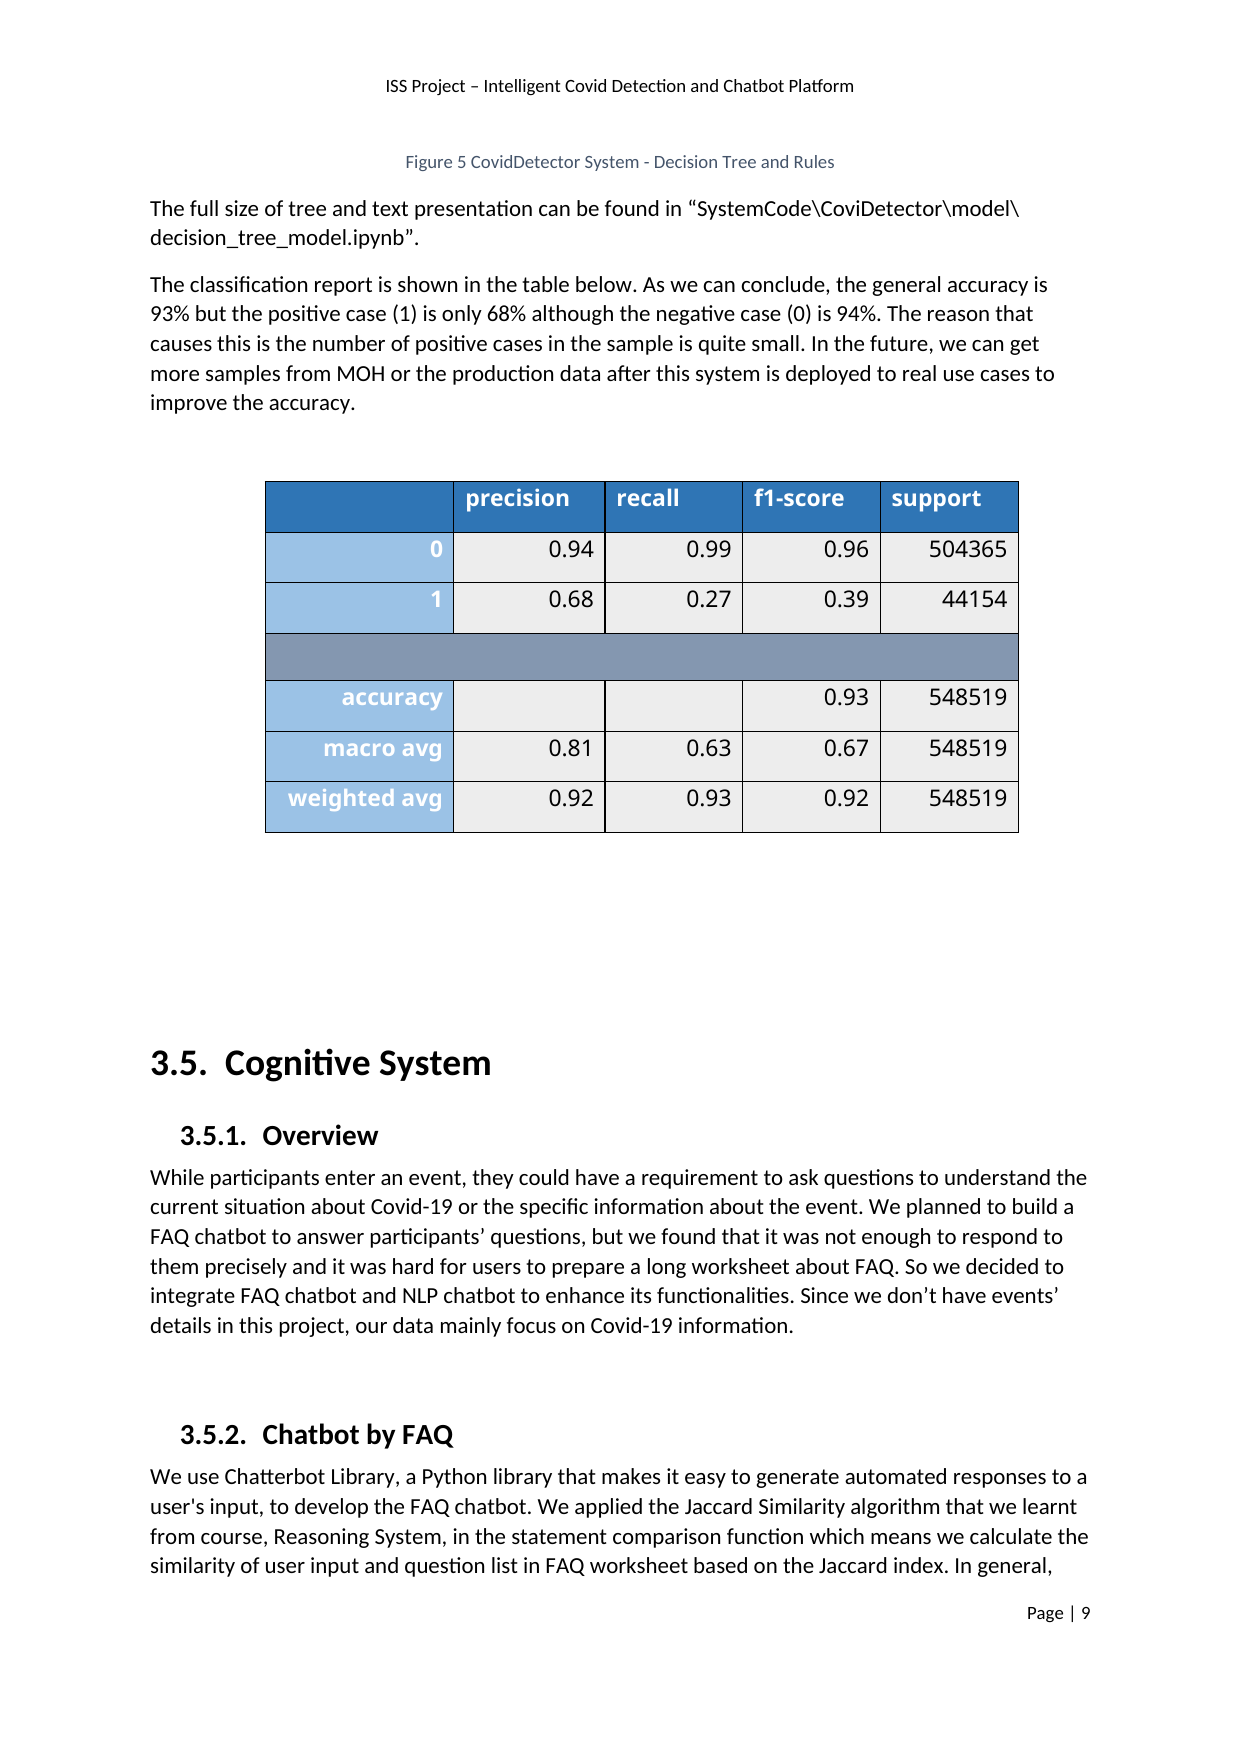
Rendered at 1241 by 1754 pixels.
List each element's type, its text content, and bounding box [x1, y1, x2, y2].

table_header f1-score [743, 482, 880, 532]
table_header precision [454, 482, 604, 532]
subtitle Cognitive System [150, 1039, 1090, 1085]
text The full size of tree and text presentation can be found in “SystemCode\CoviDetector\model\decision_tree_model.ipynb”. [150, 194, 1090, 251]
table_cell 548519 [881, 681, 1018, 731]
table_cell 0.93 [743, 681, 880, 731]
table_cell 0.92 [743, 782, 880, 832]
table_cell 0.67 [743, 732, 880, 781]
table_cell 1 [266, 583, 453, 633]
table_cell accuracy [266, 681, 453, 731]
table_cell 0.93 [606, 782, 742, 832]
table_cell 0.92 [454, 782, 604, 832]
table_cell 44154 [881, 583, 1018, 633]
table_cell 0.63 [606, 732, 742, 781]
table_header recall [606, 482, 742, 532]
table_cell weighted avg [266, 782, 453, 832]
text The classification report is shown in the table below. As we can conclude, the general accuracy is 93% but the positive case (1) is only 68% although the negative case (0) is 94%. The reason that causes this is the number of positive cases in the sample is quite small. In the future, we can get more samples from MOH or the production data after this system is deployed to real use cases to improve the accuracy. [150, 270, 1090, 417]
text While participants enter an event, they could have a requirement to ask questions to understand the current situation about Covid-19 or the specific information about the event. We planned to build a FAQ chatbot to answer participants’ questions, but we found that it was not enough to respond to them precisely and it was hard for users to prepare a long worksheet about FAQ. So we decided to integrate FAQ chatbot and NLP chatbot to enhance its functionalities. Since we don’t have events’ details in this project, our data mainly focus on Covid-19 information. [150, 1163, 1090, 1339]
table_cell 0 [266, 533, 453, 582]
text Figure 5 CovidDetector System - Decision Tree and Rules [150, 150, 1090, 173]
table_cell 0.99 [606, 533, 742, 582]
table_cell 0.27 [606, 583, 742, 633]
table_cell 0.68 [454, 583, 604, 633]
table_cell 0.94 [454, 533, 604, 582]
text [150, 1462, 1090, 1579]
table_header [266, 482, 453, 532]
table_cell 548519 [881, 782, 1018, 832]
subtitle Overview [179, 1117, 1090, 1152]
subtitle Chatbot by FAQ [179, 1416, 1090, 1452]
table_cell macro avg [266, 732, 453, 781]
table_cell 0.96 [743, 533, 880, 582]
table_cell [454, 681, 604, 731]
table_cell [266, 634, 1018, 680]
table_cell 0.39 [743, 583, 880, 633]
table_cell [606, 681, 742, 731]
table_cell 504365 [881, 533, 1018, 582]
table_cell 0.81 [454, 732, 604, 781]
table_header support [881, 482, 1018, 532]
table_cell 548519 [881, 732, 1018, 781]
